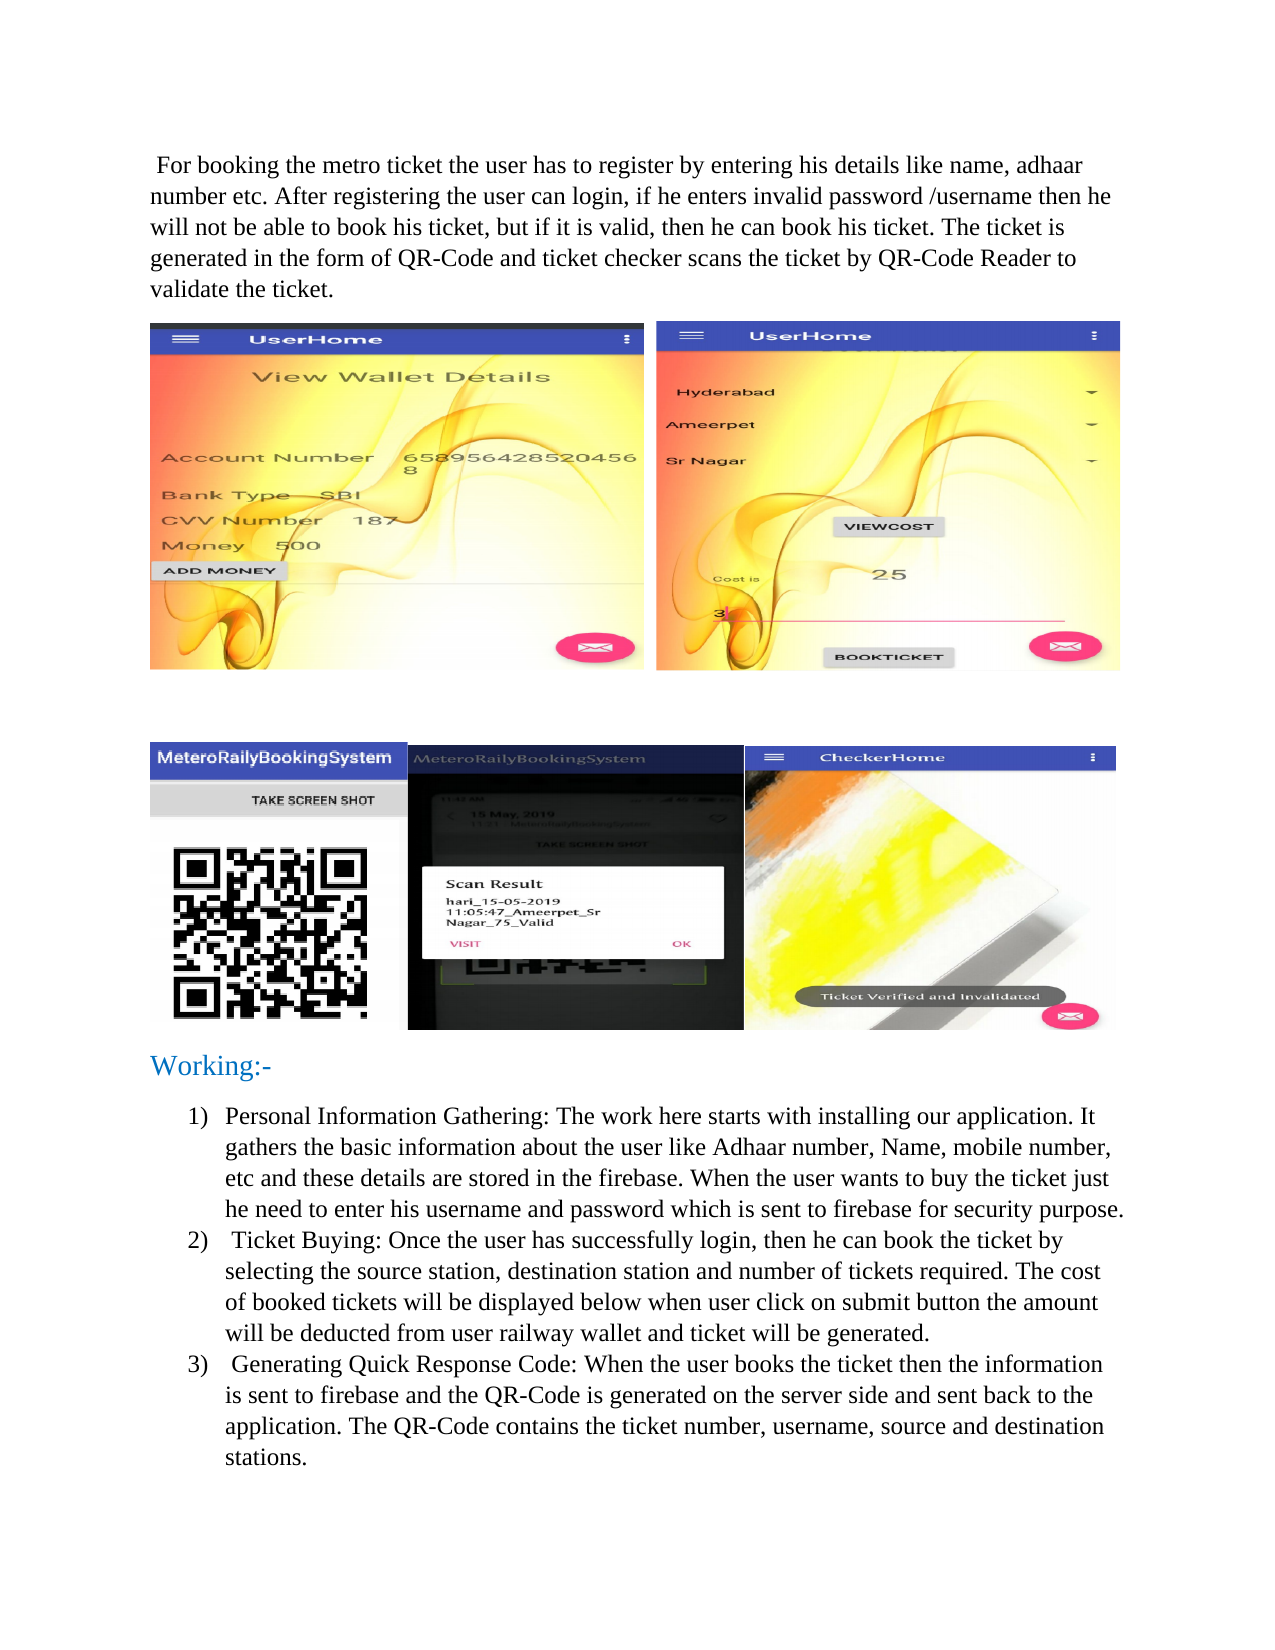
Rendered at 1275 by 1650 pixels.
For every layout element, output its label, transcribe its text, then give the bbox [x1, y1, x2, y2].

text For booking the metro ticket the user has to register by entering his details like name, adhaar number etc. After registering the user can login, if he enters invalid password /username then he will not be able to book his ticket, but if it is valid, then he can book his ticket. The ticket is generated in the form of QR-Code and ticket checker scans the ticket by QR-Code Reader to validate the ticket. [150, 150, 1125, 303]
text Working:- [150, 1048, 1125, 1082]
picture [656, 321, 1121, 671]
picture [150, 737, 1119, 1030]
picture [150, 323, 644, 671]
list Personal Information Gathering: The work here starts with installing our application. It gathers the basic information about the user like Adhaar number, Name, mobile number, etc and these details are stored in the firebase. When the user wants to buy the ticket just he need to enter his username and password which is sent to firebase for security purpose. [187, 1101, 1125, 1223]
list Ticket Buying: Once the user has successfully login, then he can book the ticket by selecting the source station, destination station and number of tickets required. The cost of booked tickets will be displayed below when user click on submit button the amount will be deducted from user railway wallet and ticket will be generated. [187, 1225, 1125, 1347]
list Generating Quick Response Code: When the user books the ticket then the information is sent to firebase and the QR-Code is generated on the server side and sent back to the application. The QR-Code contains the ticket number, username, source and destination stations. [187, 1349, 1125, 1471]
